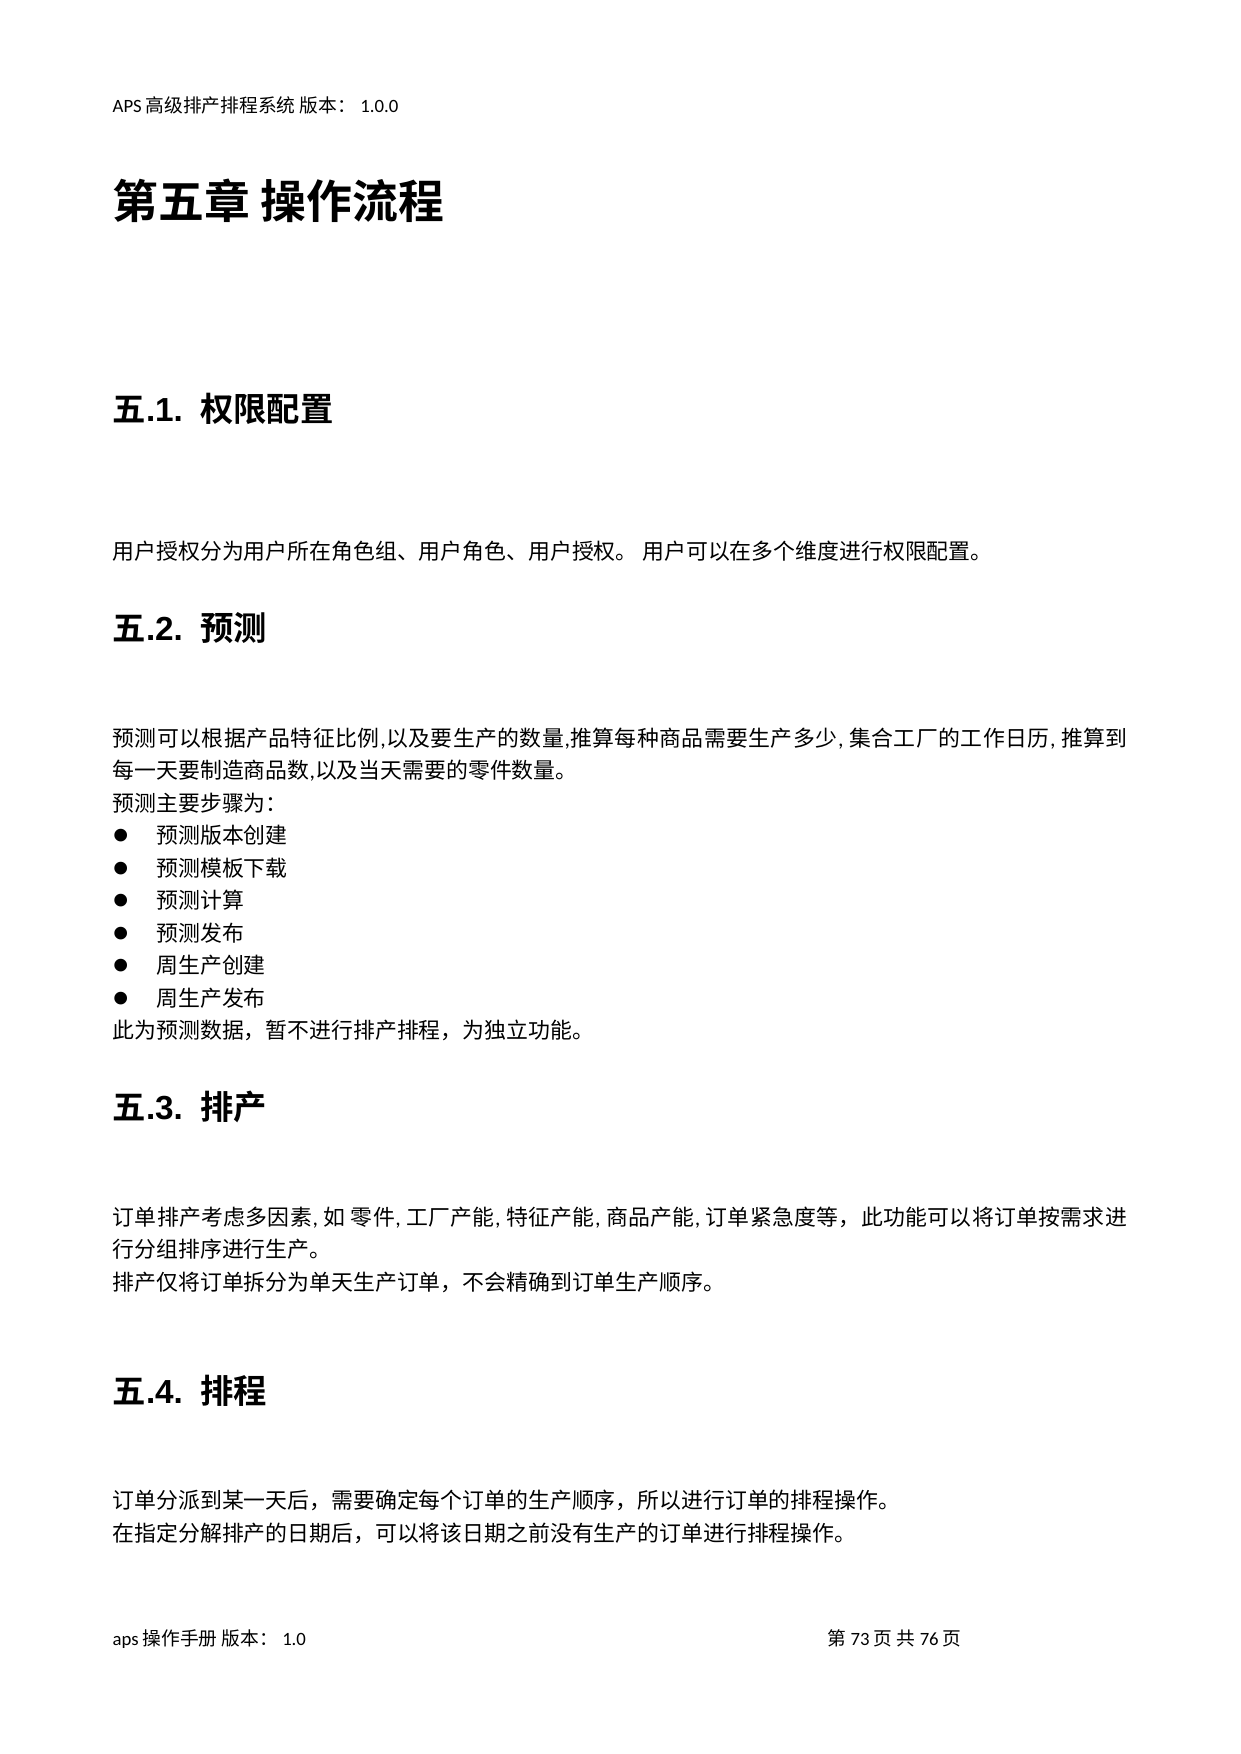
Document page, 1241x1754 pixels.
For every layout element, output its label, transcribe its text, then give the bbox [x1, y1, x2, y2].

text 预测主要步骤为： [112, 785, 1128, 818]
list 预测版本创建 [112, 818, 1128, 850]
subtitle 排产 [112, 1072, 1128, 1137]
subtitle 操作流程 [112, 150, 1128, 247]
text 订单分派到某一天后，需要确定每个订单的生产顺序，所以进行订单的排程操作。 [112, 1483, 1128, 1516]
list 周生产创建 [112, 948, 1128, 980]
text 订单排产考虑多因素, 如 零件, 工厂产能, 特征产能, 商品产能, 订单紧急度等，此功能可以将订单按需求进行分组排序进行生产。 [112, 1199, 1128, 1264]
subtitle 排程 [112, 1356, 1128, 1421]
text 此为预测数据，暂不进行排产排程，为独立功能。 [112, 1013, 1128, 1045]
list 预测模板下载 [112, 850, 1128, 883]
list 周生产发布 [112, 980, 1128, 1013]
list 预测计算 [112, 883, 1128, 915]
list 预测发布 [112, 915, 1128, 948]
text 排产仅将订单拆分为单天生产订单，不会精确到订单生产顺序。 [112, 1264, 1128, 1297]
subtitle 预测 [112, 593, 1128, 658]
subtitle 权限配置 [112, 375, 1128, 440]
text 预测可以根据产品特征比例,以及要生产的数量,推算每种商品需要生产多少, 集合工厂的工作日历, 推算到每一天要制造商品数,以及当天需要的零件数量。 [112, 720, 1128, 785]
text 在指定分解排产的日期后，可以将该日期之前没有生产的订单进行排程操作。 [112, 1516, 1128, 1548]
text 用户授权分为用户所在角色组、用户角色、用户授权。 用户可以在多个维度进行权限配置。 [112, 534, 1128, 566]
